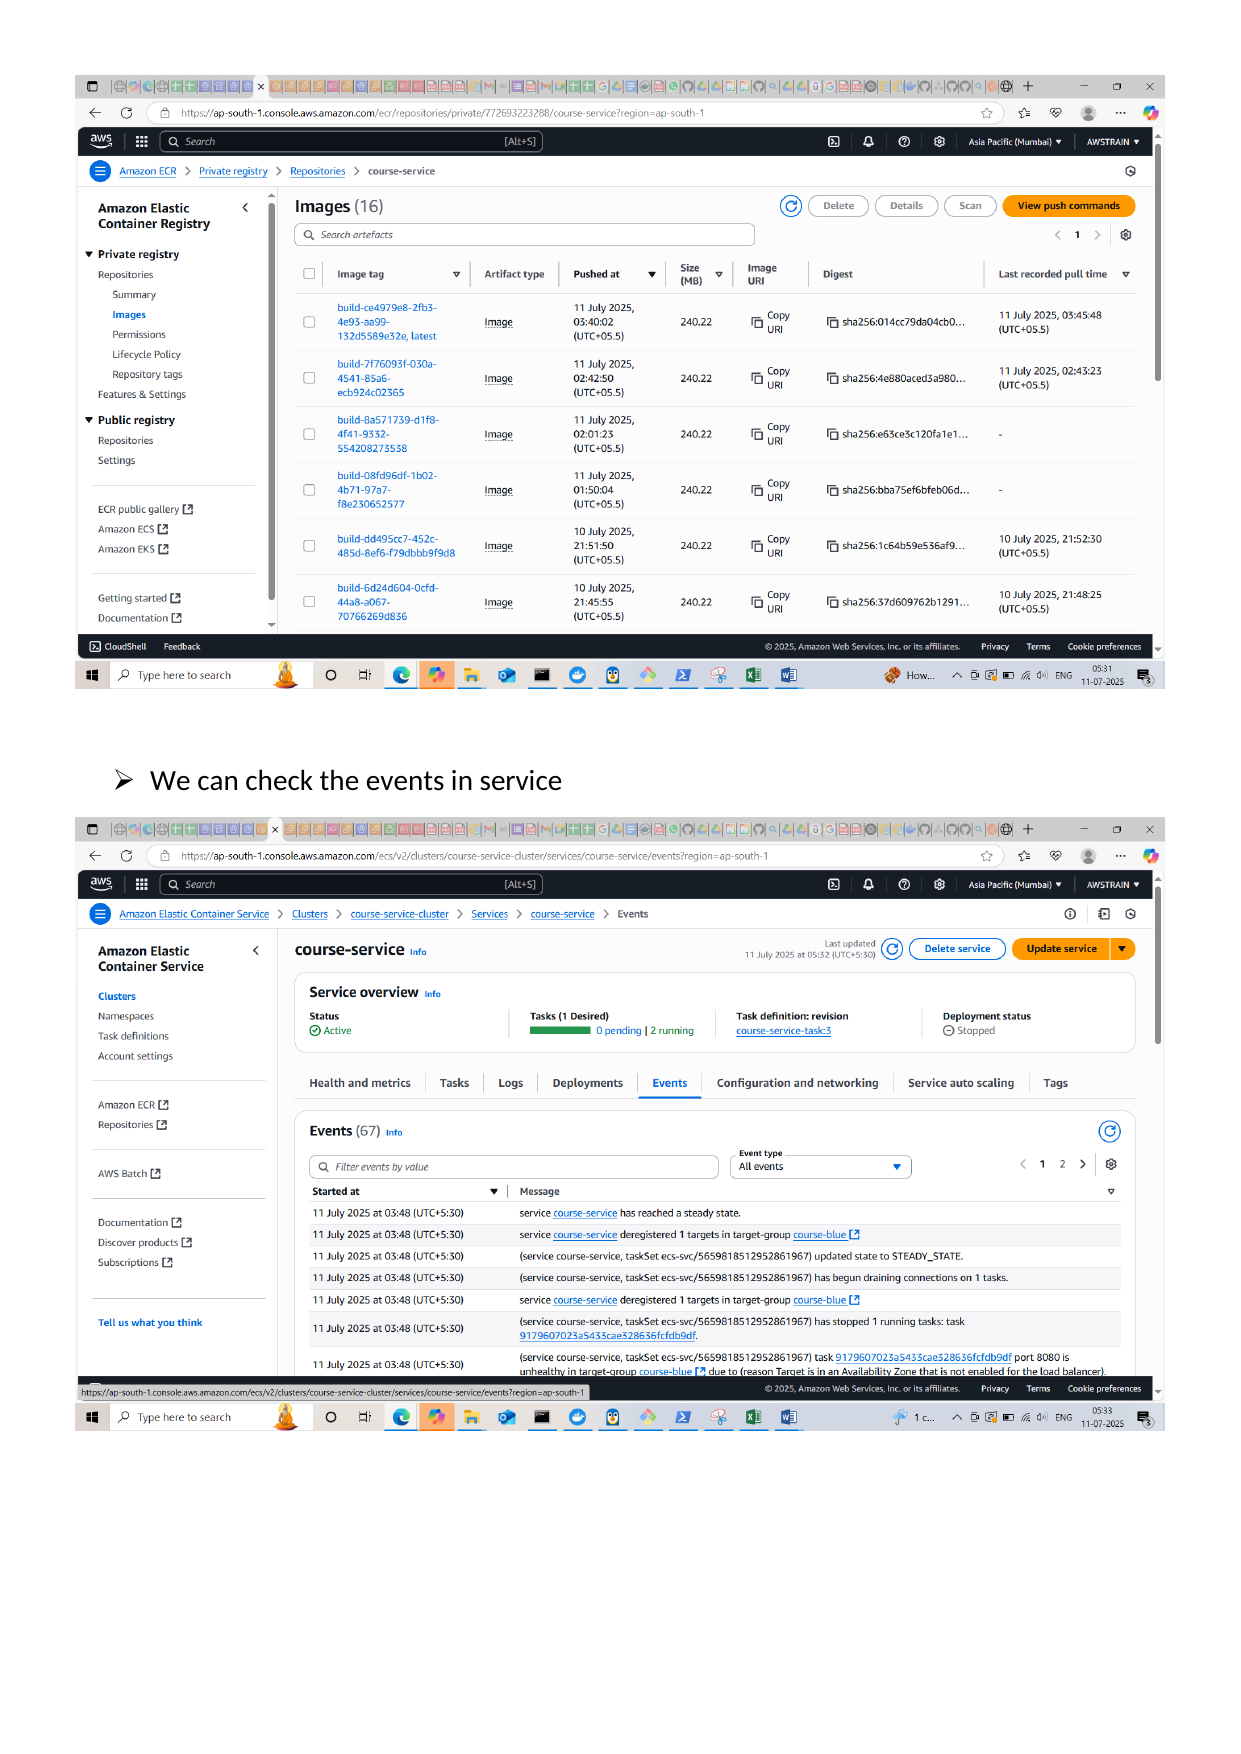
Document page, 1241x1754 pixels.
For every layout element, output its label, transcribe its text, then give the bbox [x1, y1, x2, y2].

picture [75, 817, 1166, 1431]
picture [75, 75, 1166, 689]
list We can check the events in service [112, 762, 1165, 798]
